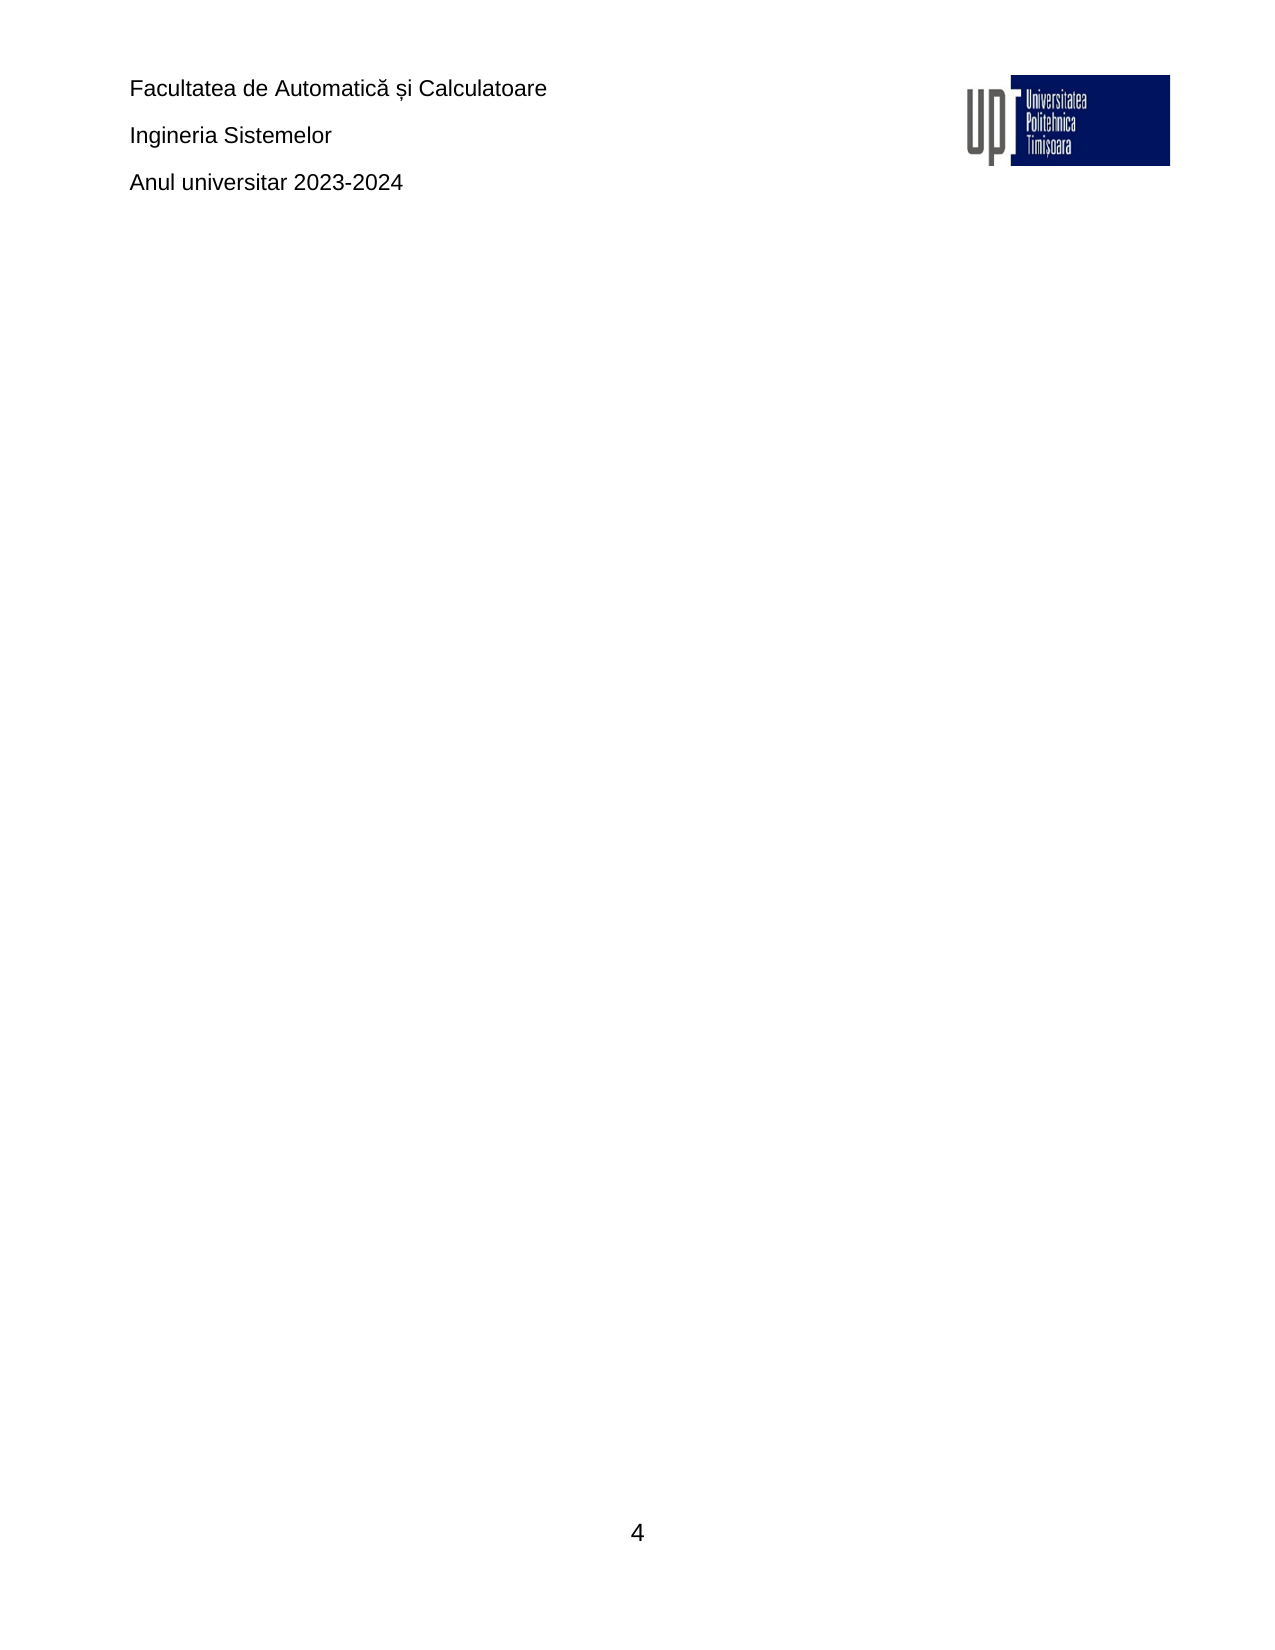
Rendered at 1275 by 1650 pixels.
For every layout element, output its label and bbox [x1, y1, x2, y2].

picture [967, 75, 1171, 166]
